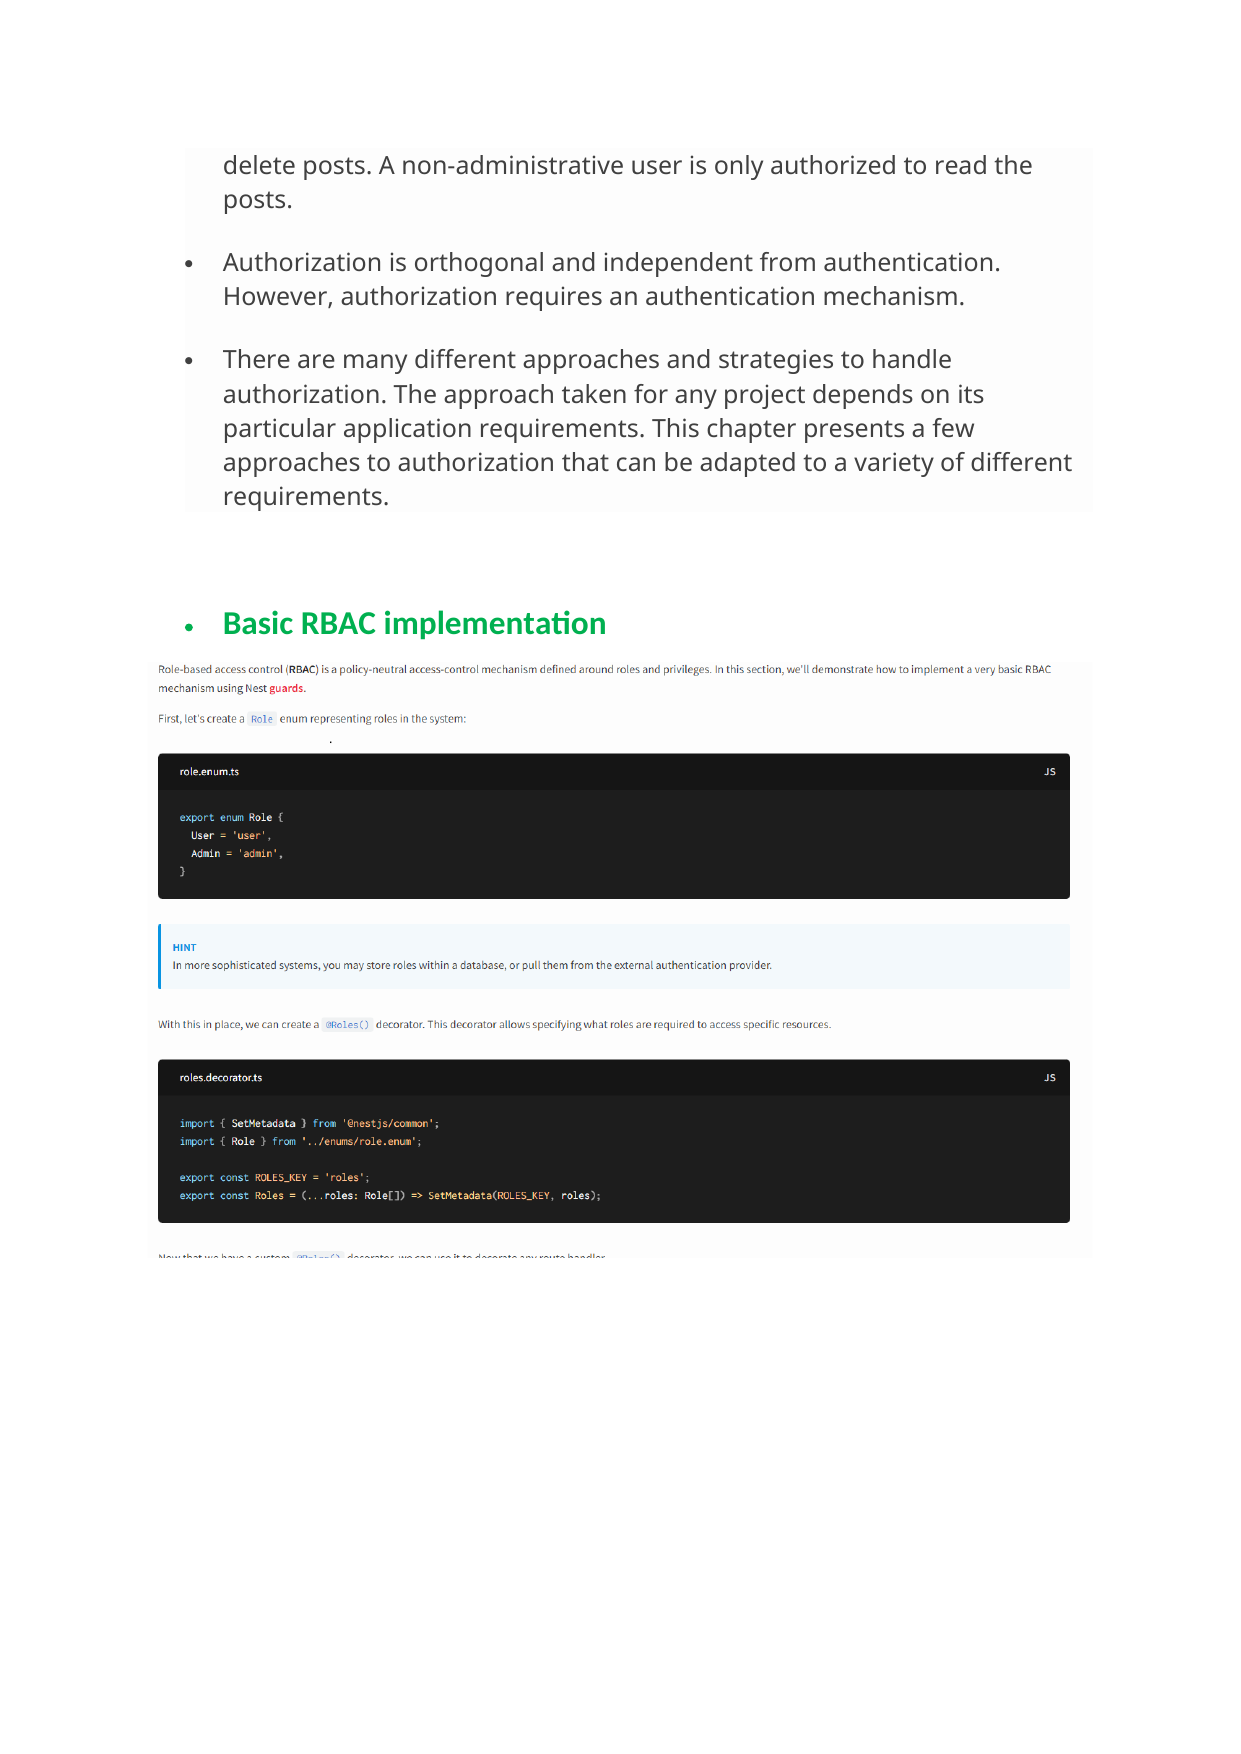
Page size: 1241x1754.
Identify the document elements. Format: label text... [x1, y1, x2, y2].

list There are many different approaches and strategies to handle authorization. The approach taken for any project depends on its particular application requirements. This chapter presents a few approaches to authorization that can be adapted to a variety of different requirements. [185, 342, 1093, 512]
picture [147, 662, 1093, 1258]
list Authorization is orthogonal and independent from authentication. However, authorization requires an authentication mechanism. [185, 245, 1093, 313]
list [185, 148, 1093, 216]
list Basic RBAC implementation [185, 602, 1093, 643]
